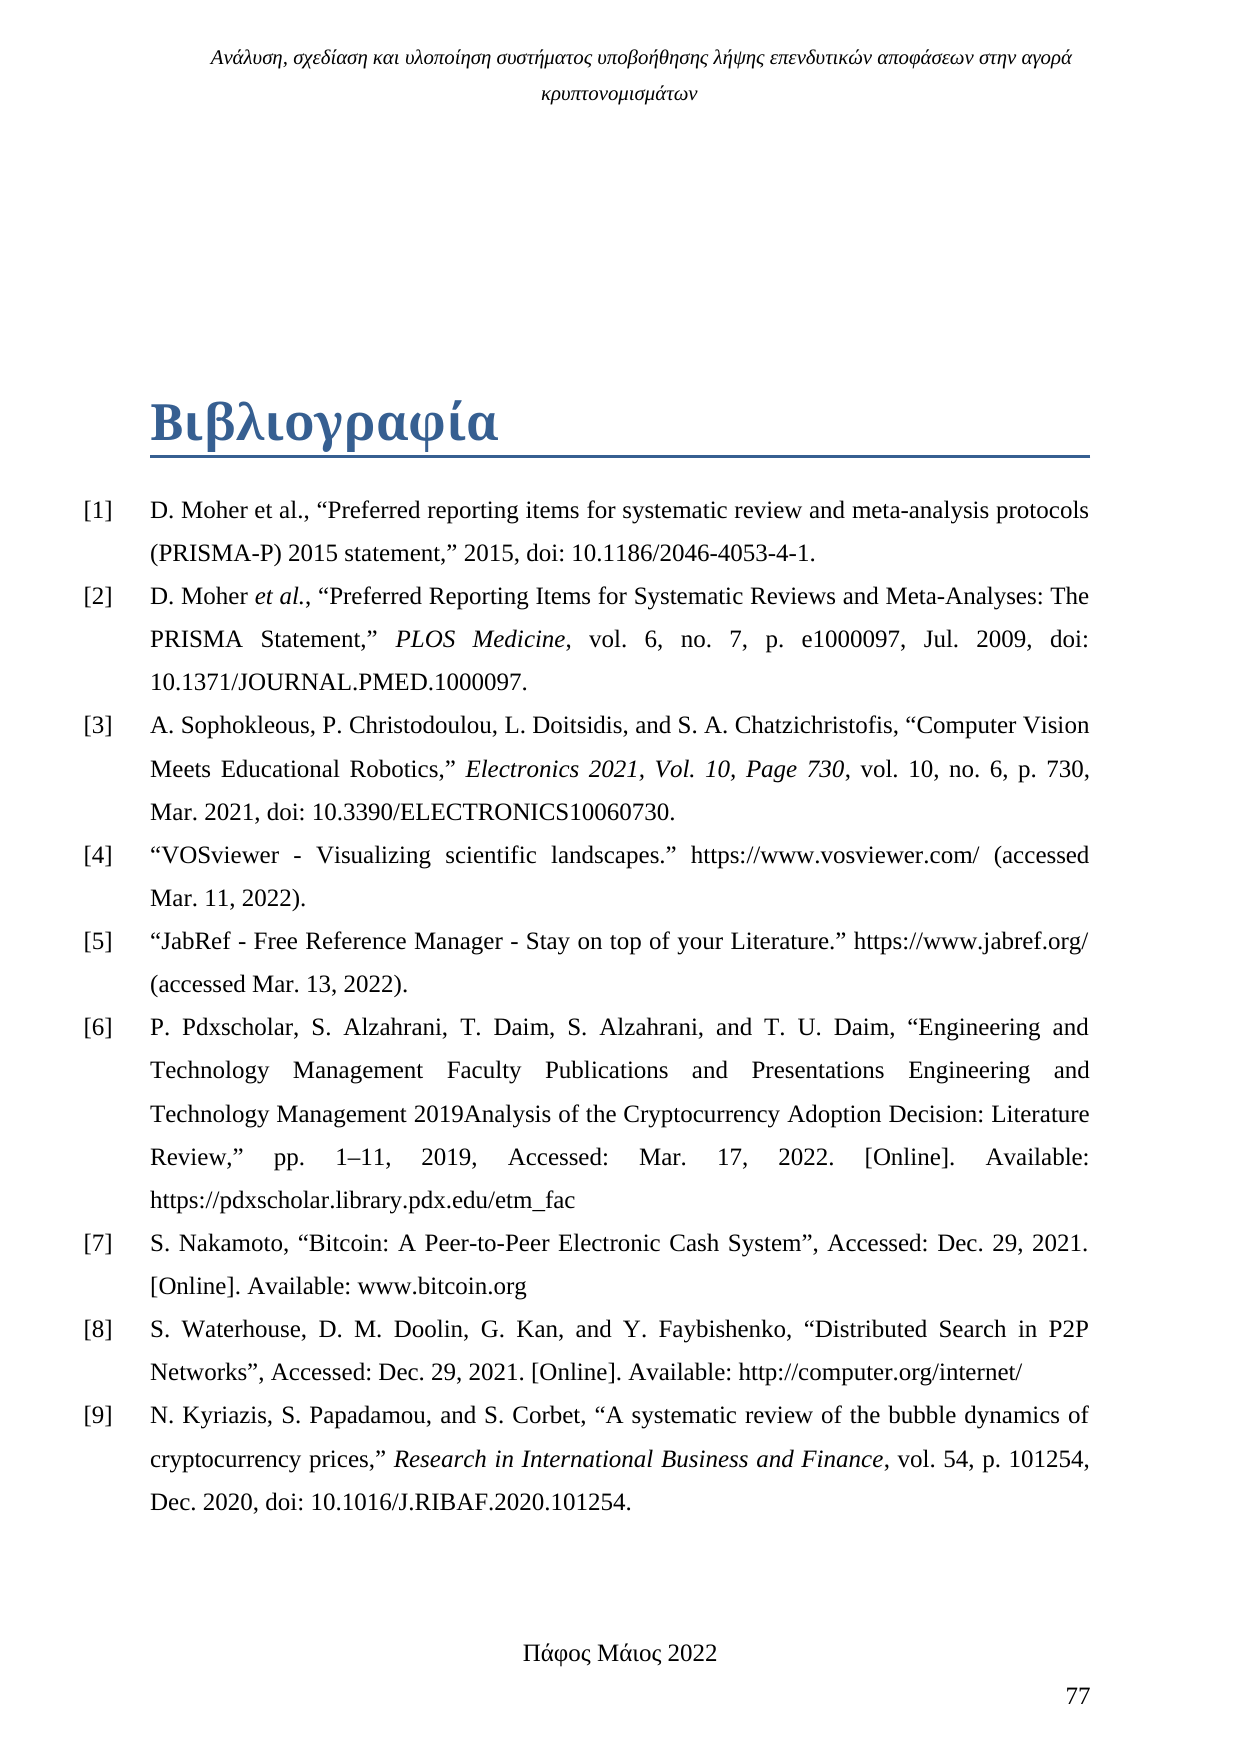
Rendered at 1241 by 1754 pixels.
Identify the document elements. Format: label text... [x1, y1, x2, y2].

subtitle Βιβλιογραφία [150, 395, 1090, 455]
